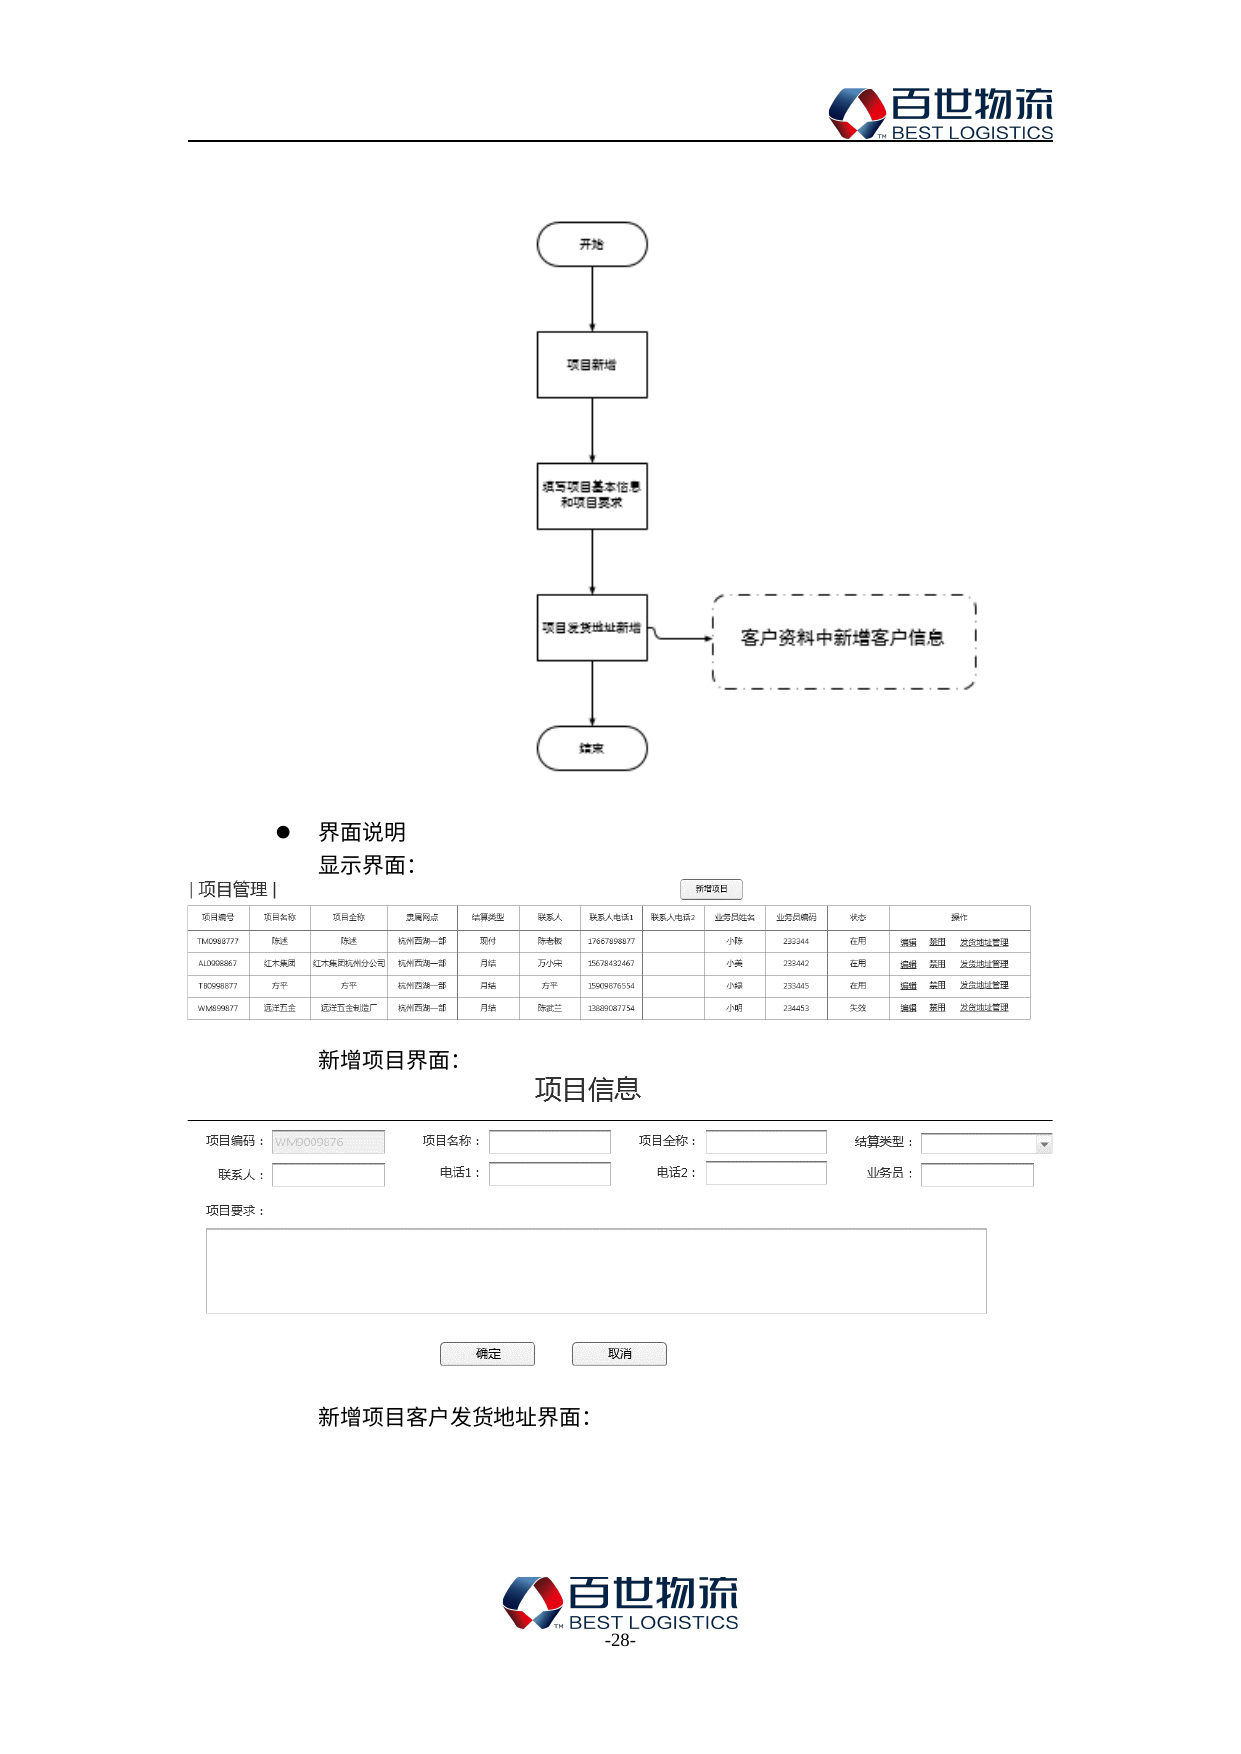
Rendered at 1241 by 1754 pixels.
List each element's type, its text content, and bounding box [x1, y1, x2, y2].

picture [318, 164, 1052, 812]
text 新增项目界面： [275, 1042, 1053, 1074]
picture [502, 1577, 738, 1629]
text 显示界面： [275, 847, 1053, 879]
picture [828, 88, 1053, 139]
list 界面说明 [275, 815, 1053, 847]
picture [187, 879, 1053, 1020]
text 新增项目客户发货地址界面： [275, 1400, 1053, 1432]
picture [187, 1074, 1053, 1366]
